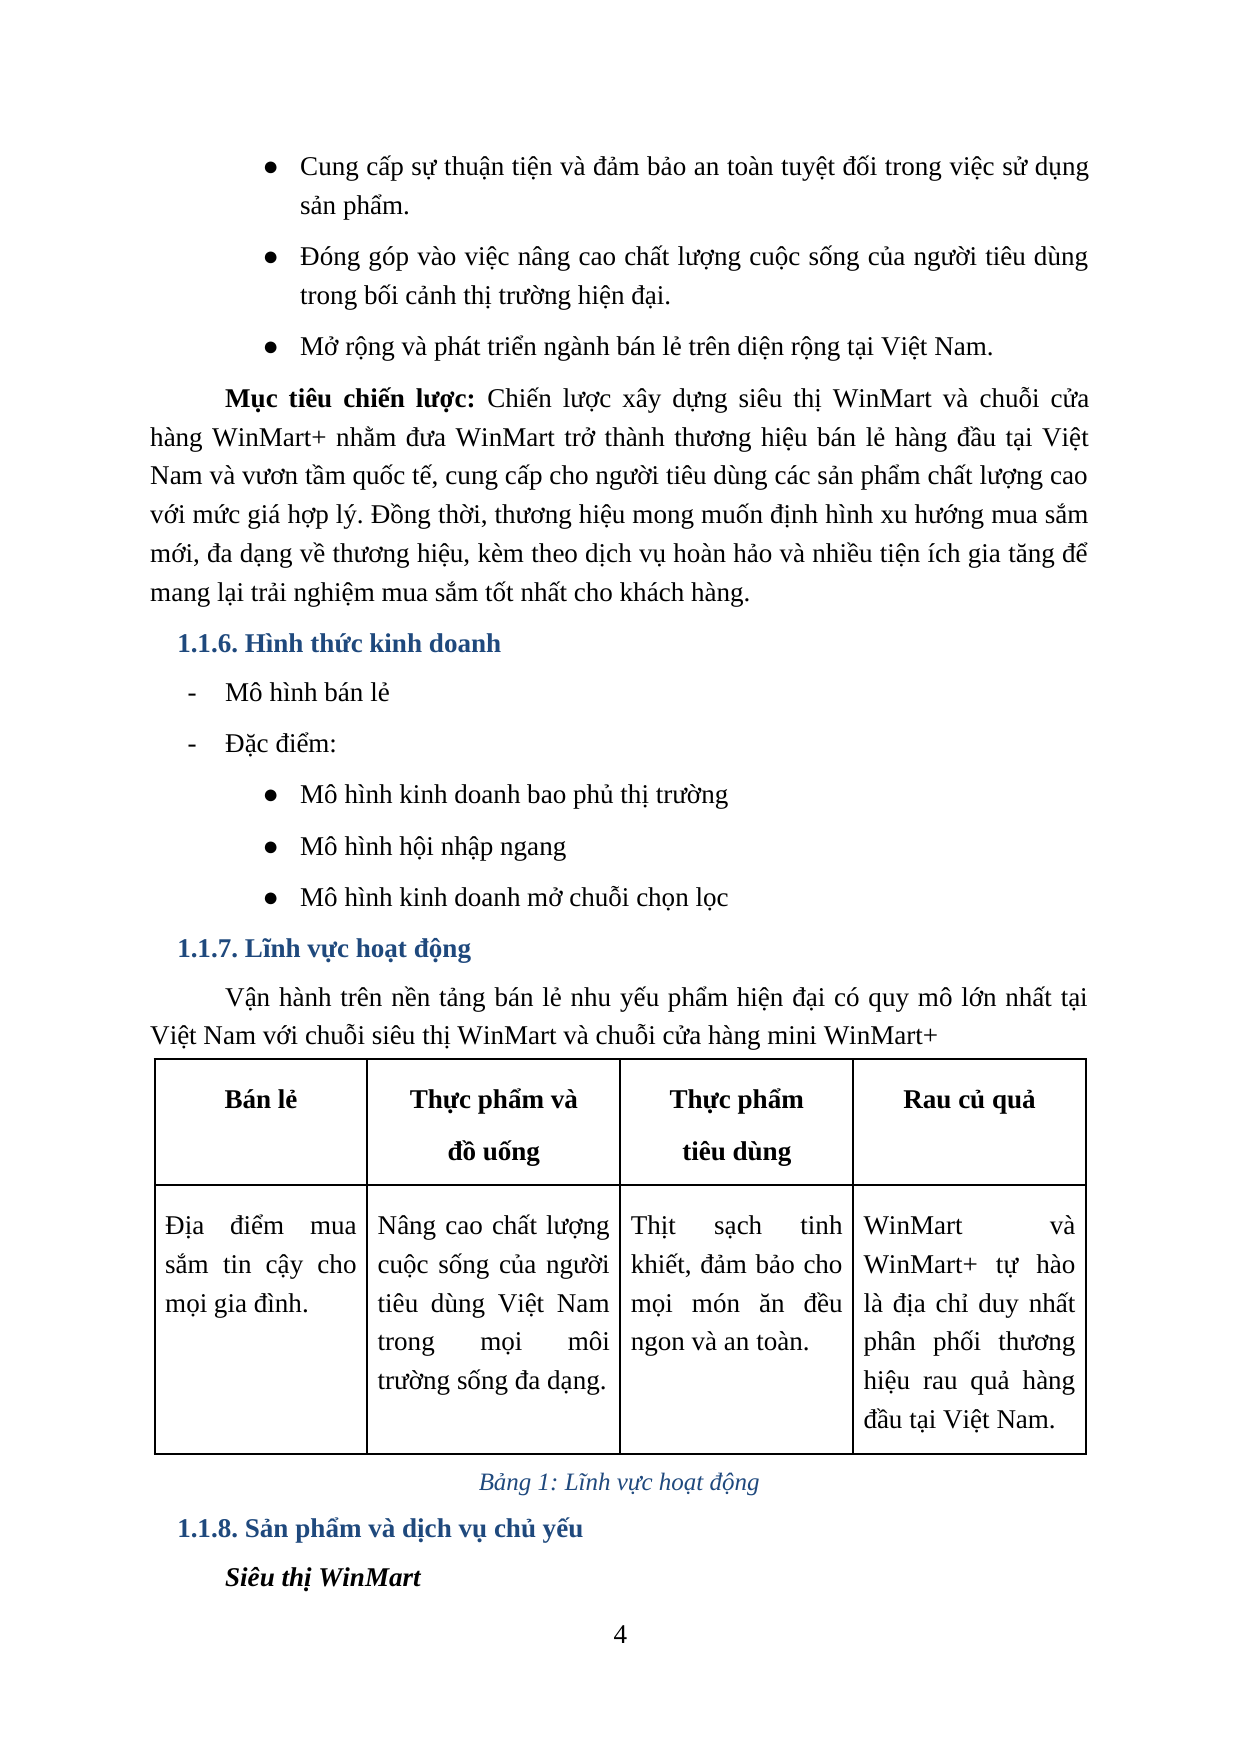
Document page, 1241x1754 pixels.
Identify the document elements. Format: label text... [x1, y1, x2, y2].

list Mở rộng và phát triển ngành bán lẻ trên diện rộng tại Việt Nam. [262, 330, 1090, 362]
list Cung cấp sự thuận tiện và đảm bảo an toàn tuyệt đối trong việc sử dụng sản phẩm. [262, 150, 1090, 220]
table_header Thực phẩm và đồ uống [368, 1060, 619, 1184]
table_cell Nâng cao chất lượng cuộc sống của người tiêu dùng Việt Nam trong mọi môi trường sống đa dạng. [368, 1186, 619, 1452]
text Siêu thị WinMart [150, 1561, 1090, 1592]
subtitle 1.1.8. Sản phẩm và dịch vụ chủ yếu [150, 1513, 1090, 1544]
table_cell Địa điểm mua sắm tin cậy cho mọi gia đình. [156, 1186, 366, 1452]
list Mô hình bán lẻ [187, 676, 1090, 707]
list Đặc điểm: [187, 727, 1090, 758]
table_header Bán lẻ [156, 1060, 366, 1184]
list Mô hình kinh doanh mở chuỗi chọn lọc [262, 881, 1090, 912]
table_cell WinMart và WinMart+ tự hào là địa chỉ duy nhất phân phối thương hiệu rau quả hàng đầu tại Việt Nam. [854, 1186, 1085, 1452]
text Vận hành trên nền tảng bán lẻ nhu yếu phẩm hiện đại có quy mô lớn nhất tại Việt Nam với chuỗi siêu thị WinMart và chuỗi cửa hàng mini WinMart+ [150, 981, 1090, 1051]
table_header Thực phẩm tiêu dùng [621, 1060, 852, 1184]
subtitle 1.1.7. Lĩnh vực hoạt động [150, 932, 1090, 963]
list Mô hình hội nhập ngang [262, 830, 1090, 861]
list Đóng góp vào việc nâng cao chất lượng cuộc sống của người tiêu dùng trong bối cảnh thị trường hiện đại. [262, 240, 1090, 310]
list Mô hình kinh doanh bao phủ thị trường [262, 778, 1090, 809]
table_cell Thịt sạch tinh khiết, đảm bảo cho mọi món ăn đều ngon và an toàn. [621, 1186, 852, 1452]
subtitle 1.1.6. Hình thức kinh doanh [150, 627, 1090, 658]
table_header Rau củ quả [854, 1060, 1085, 1184]
text Mục tiêu chiến lược: Chiến lược xây dựng siêu thị WinMart và chuỗi cửa hàng WinMart+ nhằm đưa WinMart trở thành thương hiệu bán lẻ hàng đầu tại Việt Nam và vươn tầm quốc tế, cung cấp cho người tiêu dùng các sản phẩm chất lượng cao với mức giá hợp lý. Đồng thời, thương hiệu mong muốn định hình xu hướng mua sắm mới, đa dạng về thương hiệu, kèm theo dịch vụ hoàn hảo và nhiều tiện ích gia tăng để mang lại trải nghiệm mua sắm tốt nhất cho khách hàng. [150, 382, 1090, 607]
